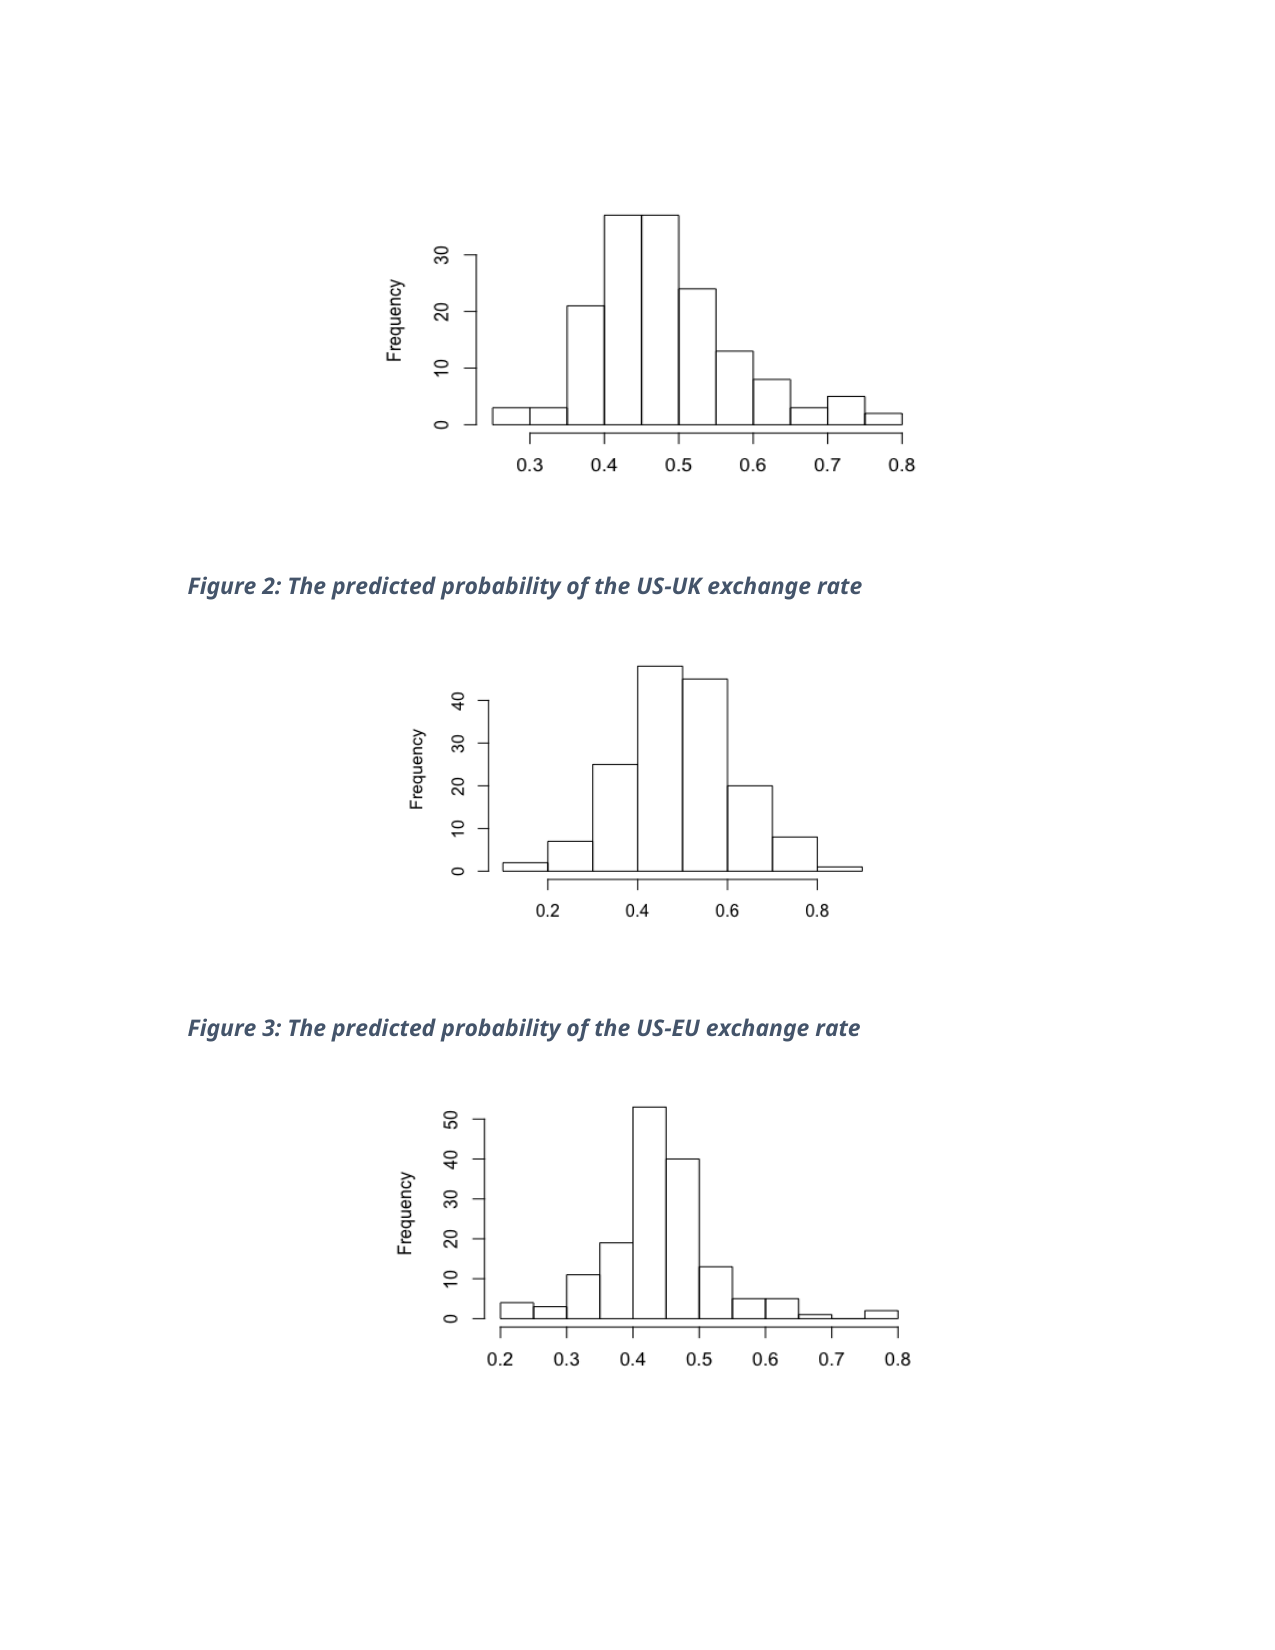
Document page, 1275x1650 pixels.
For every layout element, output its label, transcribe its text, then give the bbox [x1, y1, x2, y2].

text Figure 3: The predicted probability of the US-EU exchange rate [187, 1012, 1087, 1043]
text Figure 2: The predicted probability of the US-UK exchange rate [187, 569, 1087, 601]
picture [391, 1079, 958, 1388]
picture [380, 187, 968, 488]
picture [404, 637, 920, 931]
